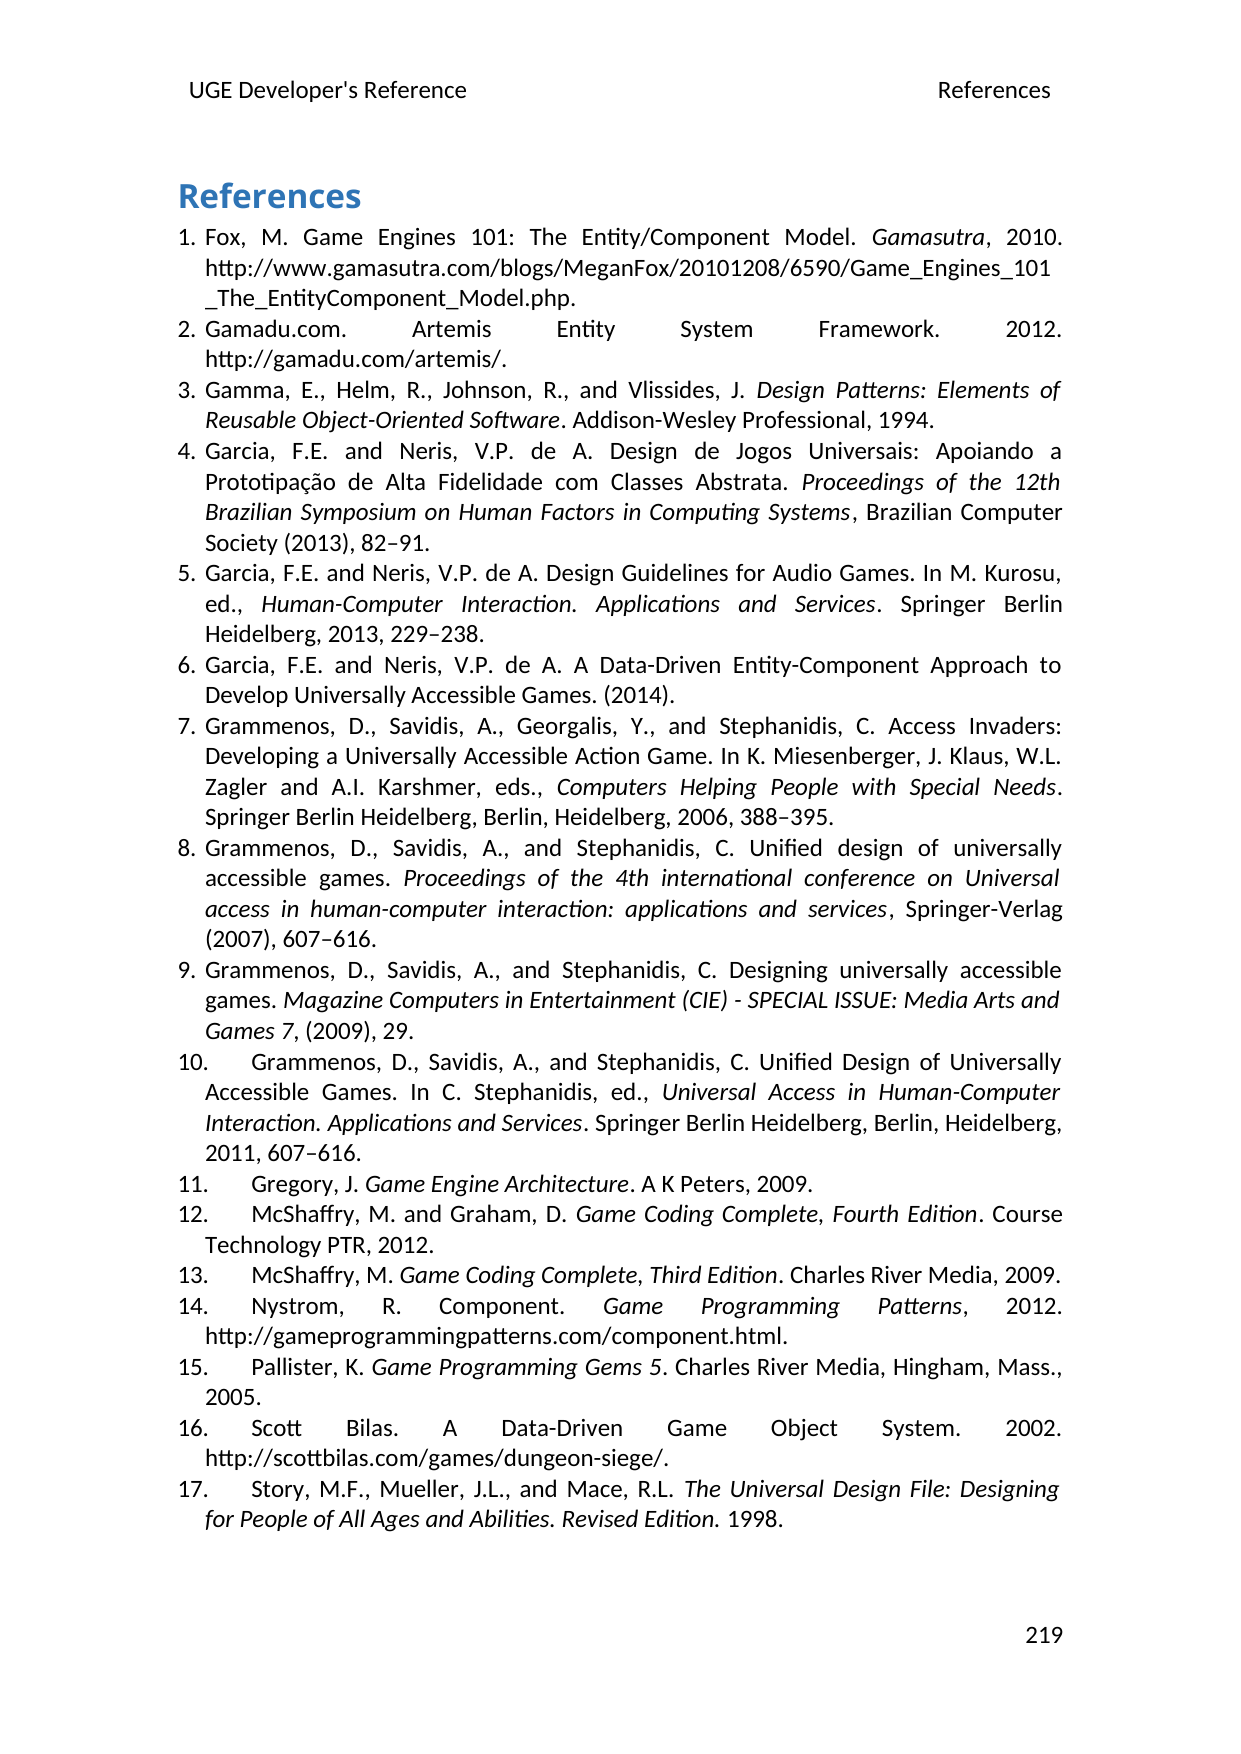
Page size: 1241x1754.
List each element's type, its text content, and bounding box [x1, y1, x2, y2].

text 10. Grammenos, D., Savidis, A., and Stephanidis, C. Unified Design of Universally Accessible Games. In C. Stephanidis, ed., Universal Access in Human-Computer Interaction. Applications and Services. Springer Berlin Heidelberg, Berlin, Heidelberg, 2011, 607–616. [177, 1046, 1063, 1168]
text 17. Story, M.F., Mueller, J.L., and Mace, R.L. The Universal Design File: Designing for People of All Ages and Abilities. Revised Edition. 1998. [177, 1473, 1063, 1534]
text 4. Garcia, F.E. and Neris, V.P. de A. Design de Jogos Universais: Apoiando a Prototipação de Alta Fidelidade com Classes Abstrata. Proceedings of the 12th Brazilian Symposium on Human Factors in Computing Systems, Brazilian Computer Society (2013), 82–91. [177, 435, 1063, 557]
text 13. McShaffry, M. Game Coding Complete, Third Edition. Charles River Media, 2009. [177, 1259, 1063, 1290]
text 6. Garcia, F.E. and Neris, V.P. de A. A Data-Driven Entity-Component Approach to Develop Universally Accessible Games. (2014). [177, 649, 1063, 710]
text 12. McShaffry, M. and Graham, D. Game Coding Complete, Fourth Edition. Course Technology PTR, 2012. [177, 1198, 1063, 1259]
text 5. Garcia, F.E. and Neris, V.P. de A. Design Guidelines for Audio Games. In M. Kurosu, ed., Human-Computer Interaction. Applications and Services. Springer Berlin Heidelberg, 2013, 229–238. [177, 557, 1063, 649]
text 14. Nystrom, R. Component. Game Programming Patterns, 2012. http://gameprogrammingpatterns.com/component.html. [177, 1290, 1063, 1351]
text 9. Grammenos, D., Savidis, A., and Stephanidis, C. Designing universally accessible games. Magazine Computers in Entertainment (CIE) - SPECIAL ISSUE: Media Arts and Games 7, (2009), 29. [177, 954, 1063, 1046]
text 11. Gregory, J. Game Engine Architecture. A K Peters, 2009. [177, 1168, 1063, 1198]
text 15. Pallister, K. Game Programming Gems 5. Charles River Media, Hingham, Mass., 2005. [177, 1351, 1063, 1412]
text 7. Grammenos, D., Savidis, A., Georgalis, Y., and Stephanidis, C. Access Invaders: Developing a Universally Accessible Action Game. In K. Miesenberger, J. Klaus, W.L. Zagler and A.I. Karshmer, eds., Computers Helping People with Special Needs. Springer Berlin Heidelberg, Berlin, Heidelberg, 2006, 388–395. [177, 710, 1063, 832]
subtitle References [177, 173, 1063, 218]
text 1. Fox, M. Game Engines 101: The Entity/Component Model. Gamasutra, 2010. http://www.gamasutra.com/blogs/MeganFox/20101208/6590/Game_Engines_101_The_EntityComponent_Model.php. [177, 222, 1063, 313]
text 16. Scott Bilas. A Data-Driven Game Object System. 2002. http://scottbilas.com/games/dungeon-siege/. [177, 1412, 1063, 1473]
text 2. Gamadu.com. Artemis Entity System Framework. 2012. http://gamadu.com/artemis/. [177, 313, 1063, 374]
text 8. Grammenos, D., Savidis, A., and Stephanidis, C. Unified design of universally accessible games. Proceedings of the 4th international conference on Universal access in human-computer interaction: applications and services, Springer-Verlag (2007), 607–616. [177, 832, 1063, 954]
text 3. Gamma, E., Helm, R., Johnson, R., and Vlissides, J. Design Patterns: Elements of Reusable Object-Oriented Software. Addison-Wesley Professional, 1994. [177, 374, 1063, 435]
